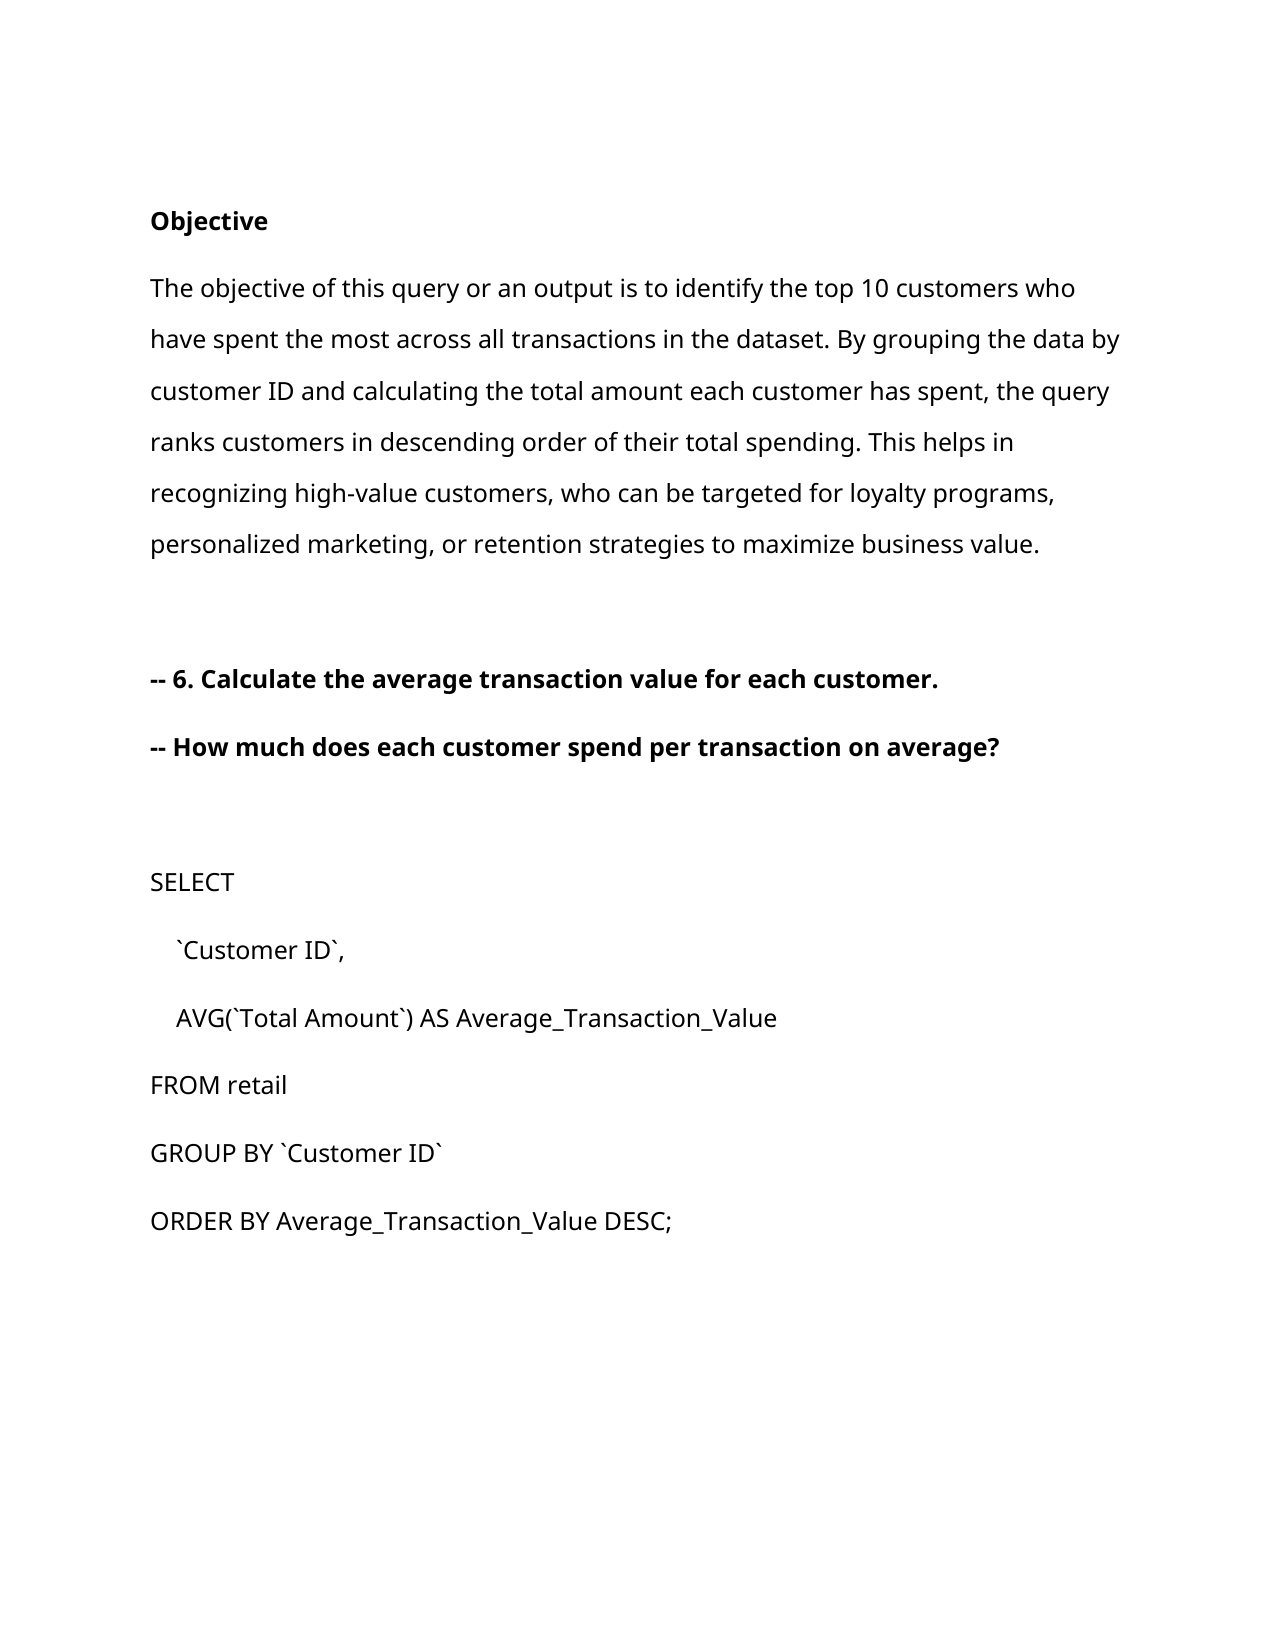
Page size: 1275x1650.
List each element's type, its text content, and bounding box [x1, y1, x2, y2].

text SELECT [150, 865, 1125, 899]
text AVG(`Total Amount`) AS Average_Transaction_Value [150, 1000, 1125, 1034]
text ORDER BY Average_Transaction_Value DESC; [150, 1203, 1125, 1237]
text GROUP BY `Customer ID` [150, 1136, 1125, 1170]
text `Customer ID`, [150, 933, 1125, 967]
text Objective [150, 203, 1125, 237]
text -- 6. Calculate the average transaction value for each customer. [150, 662, 1125, 696]
text -- How much does each customer spend per transaction on average? [150, 729, 1125, 763]
text FROM retail [150, 1068, 1125, 1102]
text The objective of this query or an output is to identify the top 10 customers who have spent the most across all transactions in the dataset. By grouping the data by customer ID and calculating the total amount each customer has spent, the query ranks customers in descending order of their total spending. This helps in recognizing high-value customers, who can be targeted for loyalty programs, personalized marketing, or retention strategies to maximize business value. [150, 271, 1125, 560]
